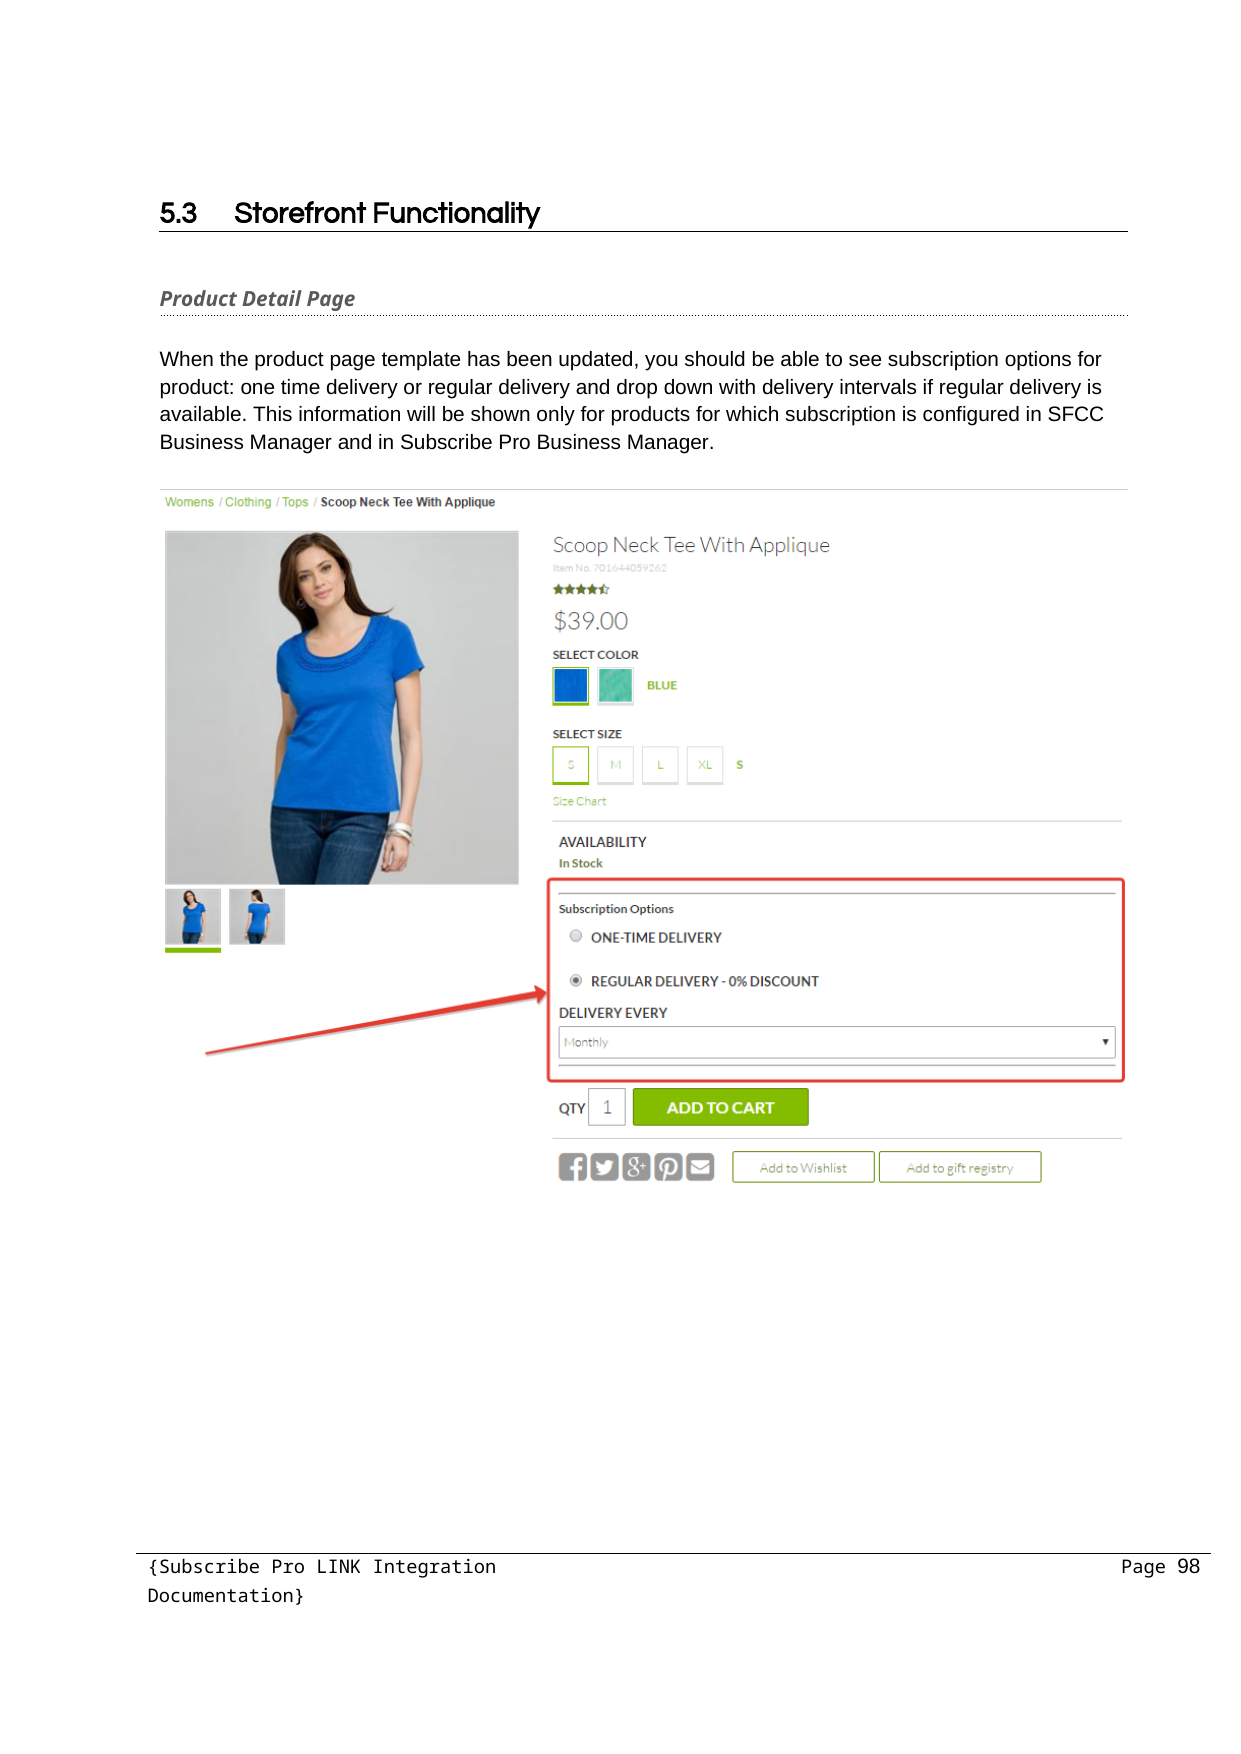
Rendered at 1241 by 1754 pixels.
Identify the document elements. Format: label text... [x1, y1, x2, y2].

subtitle Product Detail Page [159, 284, 1128, 316]
picture [159, 484, 1128, 1204]
subtitle Storefront Functionality [159, 198, 1128, 231]
text When the product page template has been updated, you should be able to see subscription options for product: one time delivery or regular delivery and drop down with delivery intervals if regular delivery is available. This information will be shown only for products for which subscription is configured in SFCC Business Manager and in Subscribe Pro Business Manager. [159, 347, 1128, 453]
